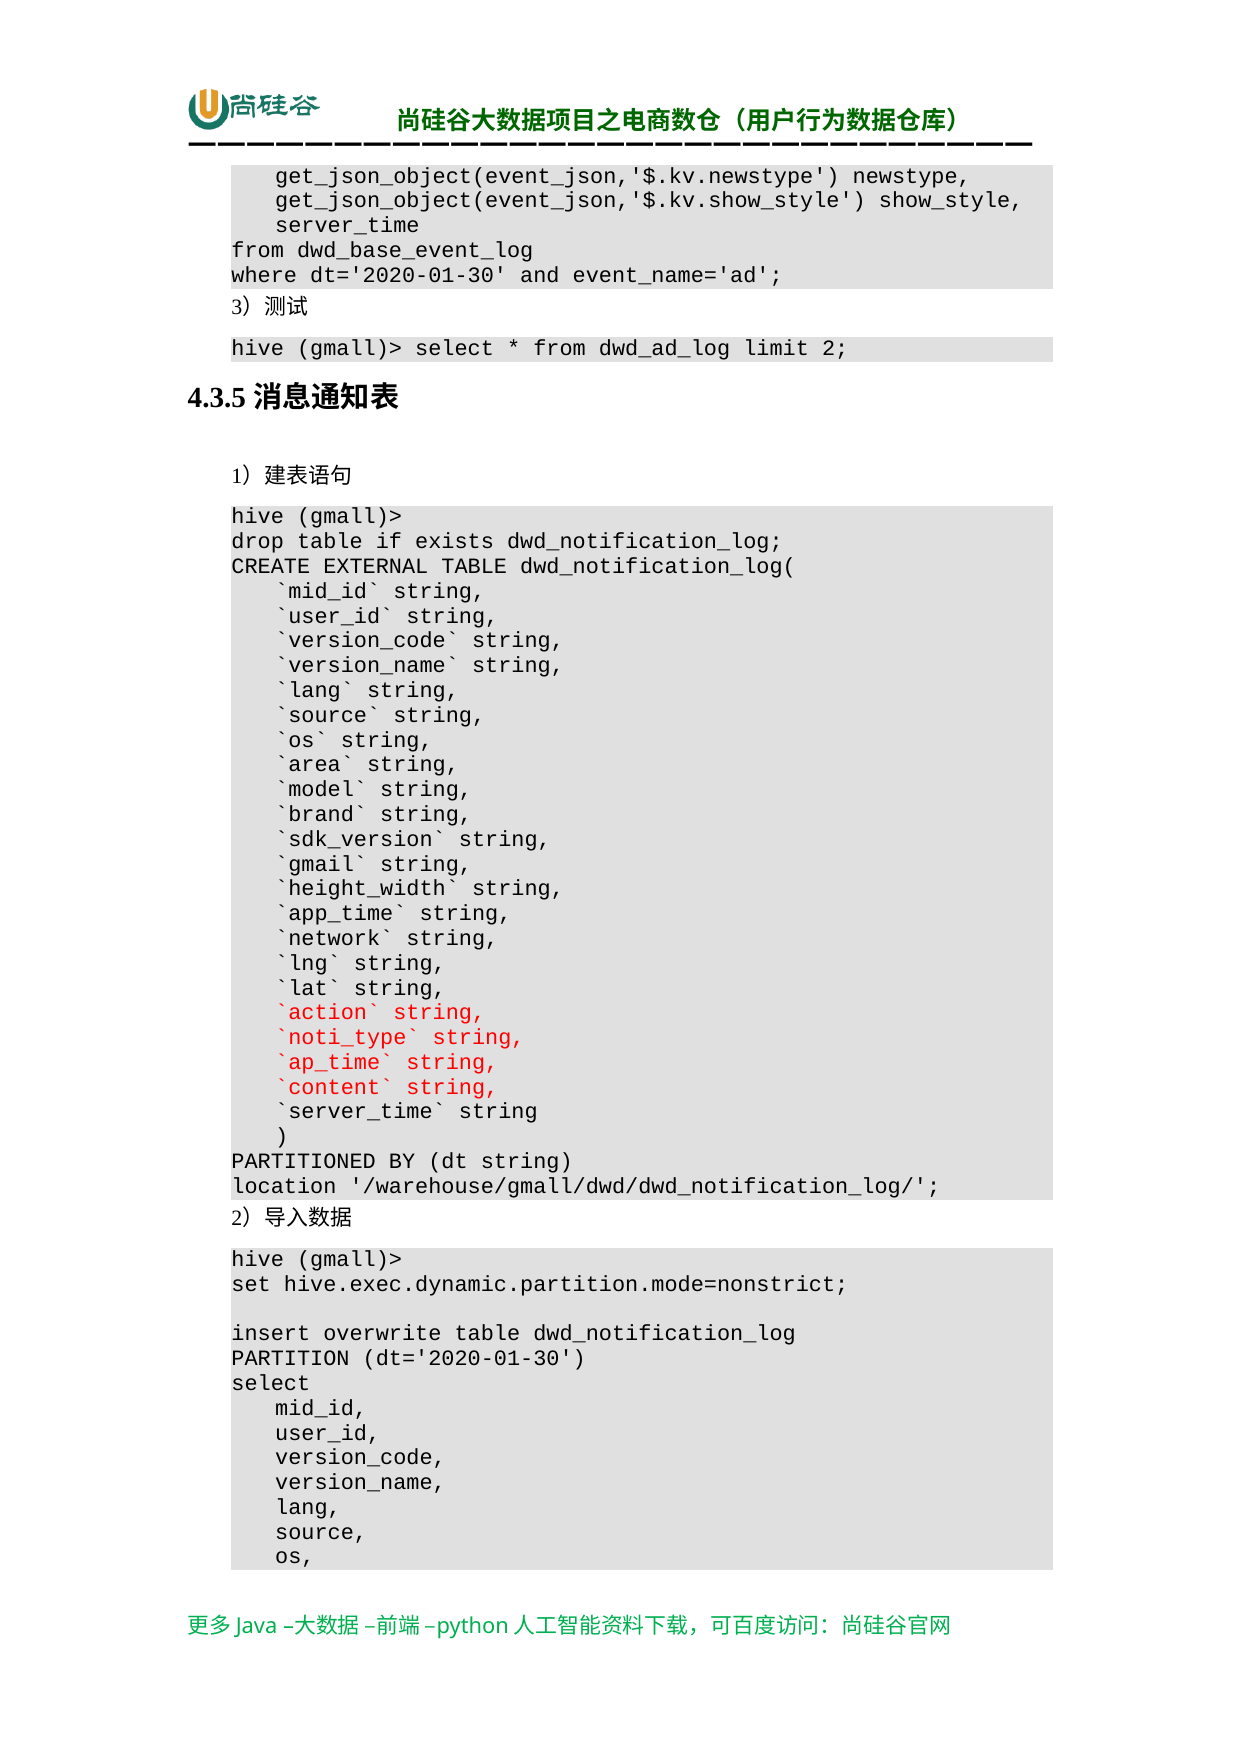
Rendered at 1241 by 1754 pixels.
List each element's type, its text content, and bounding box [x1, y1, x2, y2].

text 2）导入数据 [187, 1200, 1053, 1232]
text where dt='2020-01-30' and event_name='ad'; [231, 264, 1053, 289]
text `network` string, [231, 927, 1053, 952]
text `version_name` string, [231, 654, 1053, 679]
text `noti_type` string, [231, 1026, 1053, 1051]
text location '/warehouse/gmall/dwd/dwd_notification_log/'; [231, 1175, 1053, 1200]
text `lang` string, [231, 679, 1053, 704]
text server_time [231, 214, 1053, 239]
text 3）测试 [187, 289, 1053, 321]
text `ap_time` string, [231, 1051, 1053, 1076]
text `lat` string, [231, 977, 1053, 1001]
text mid_id, [231, 1397, 1053, 1422]
text os, [231, 1546, 1053, 1570]
text source, [231, 1521, 1053, 1546]
text PARTITIONED BY (dt string) [231, 1150, 1053, 1175]
text insert overwrite table dwd_notification_log [231, 1322, 1053, 1347]
text `content` string, [231, 1076, 1053, 1101]
text get_json_object(event_json,'$.kv.show_style') show_style, [231, 189, 1053, 214]
text 1）建表语句 [187, 457, 1053, 490]
picture [187, 88, 320, 130]
text select [231, 1372, 1053, 1397]
text drop table if exists dwd_notification_log; [231, 530, 1053, 555]
subtitle 4.3.5 消息通知表 [187, 362, 1053, 427]
text `action` string, [231, 1001, 1053, 1026]
text `lng` string, [231, 952, 1053, 977]
text `version_code` string, [231, 629, 1053, 654]
text user_id, [231, 1422, 1053, 1446]
text PARTITION (dt='2020-01-30') [231, 1347, 1053, 1372]
text hive (gmall)> [231, 506, 1053, 530]
text hive (gmall)> [231, 1248, 1053, 1273]
text from dwd_base_event_log [231, 239, 1053, 264]
text `sdk_version` string, [231, 828, 1053, 853]
text `source` string, [231, 704, 1053, 729]
text `mid_id` string, [231, 580, 1053, 605]
text hive (gmall)> select * from dwd_ad_log limit 2; [231, 337, 1053, 362]
text `server_time` string [231, 1101, 1053, 1125]
text get_json_object(event_json,'$.kv.newstype') newstype, [231, 165, 1053, 189]
text `os` string, [231, 729, 1053, 753]
text ) [231, 1125, 1053, 1150]
text `brand` string, [231, 803, 1053, 828]
text version_code, [231, 1446, 1053, 1471]
text `gmail` string, [231, 853, 1053, 877]
text `user_id` string, [231, 605, 1053, 629]
text `model` string, [231, 778, 1053, 803]
text CREATE EXTERNAL TABLE dwd_notification_log( [231, 555, 1053, 580]
text set hive.exec.dynamic.partition.mode=nonstrict; [231, 1273, 1053, 1298]
text `height_width` string, [231, 877, 1053, 902]
text `area` string, [231, 753, 1053, 778]
text version_name, [231, 1471, 1053, 1496]
text `app_time` string, [231, 902, 1053, 927]
text lang, [231, 1496, 1053, 1521]
